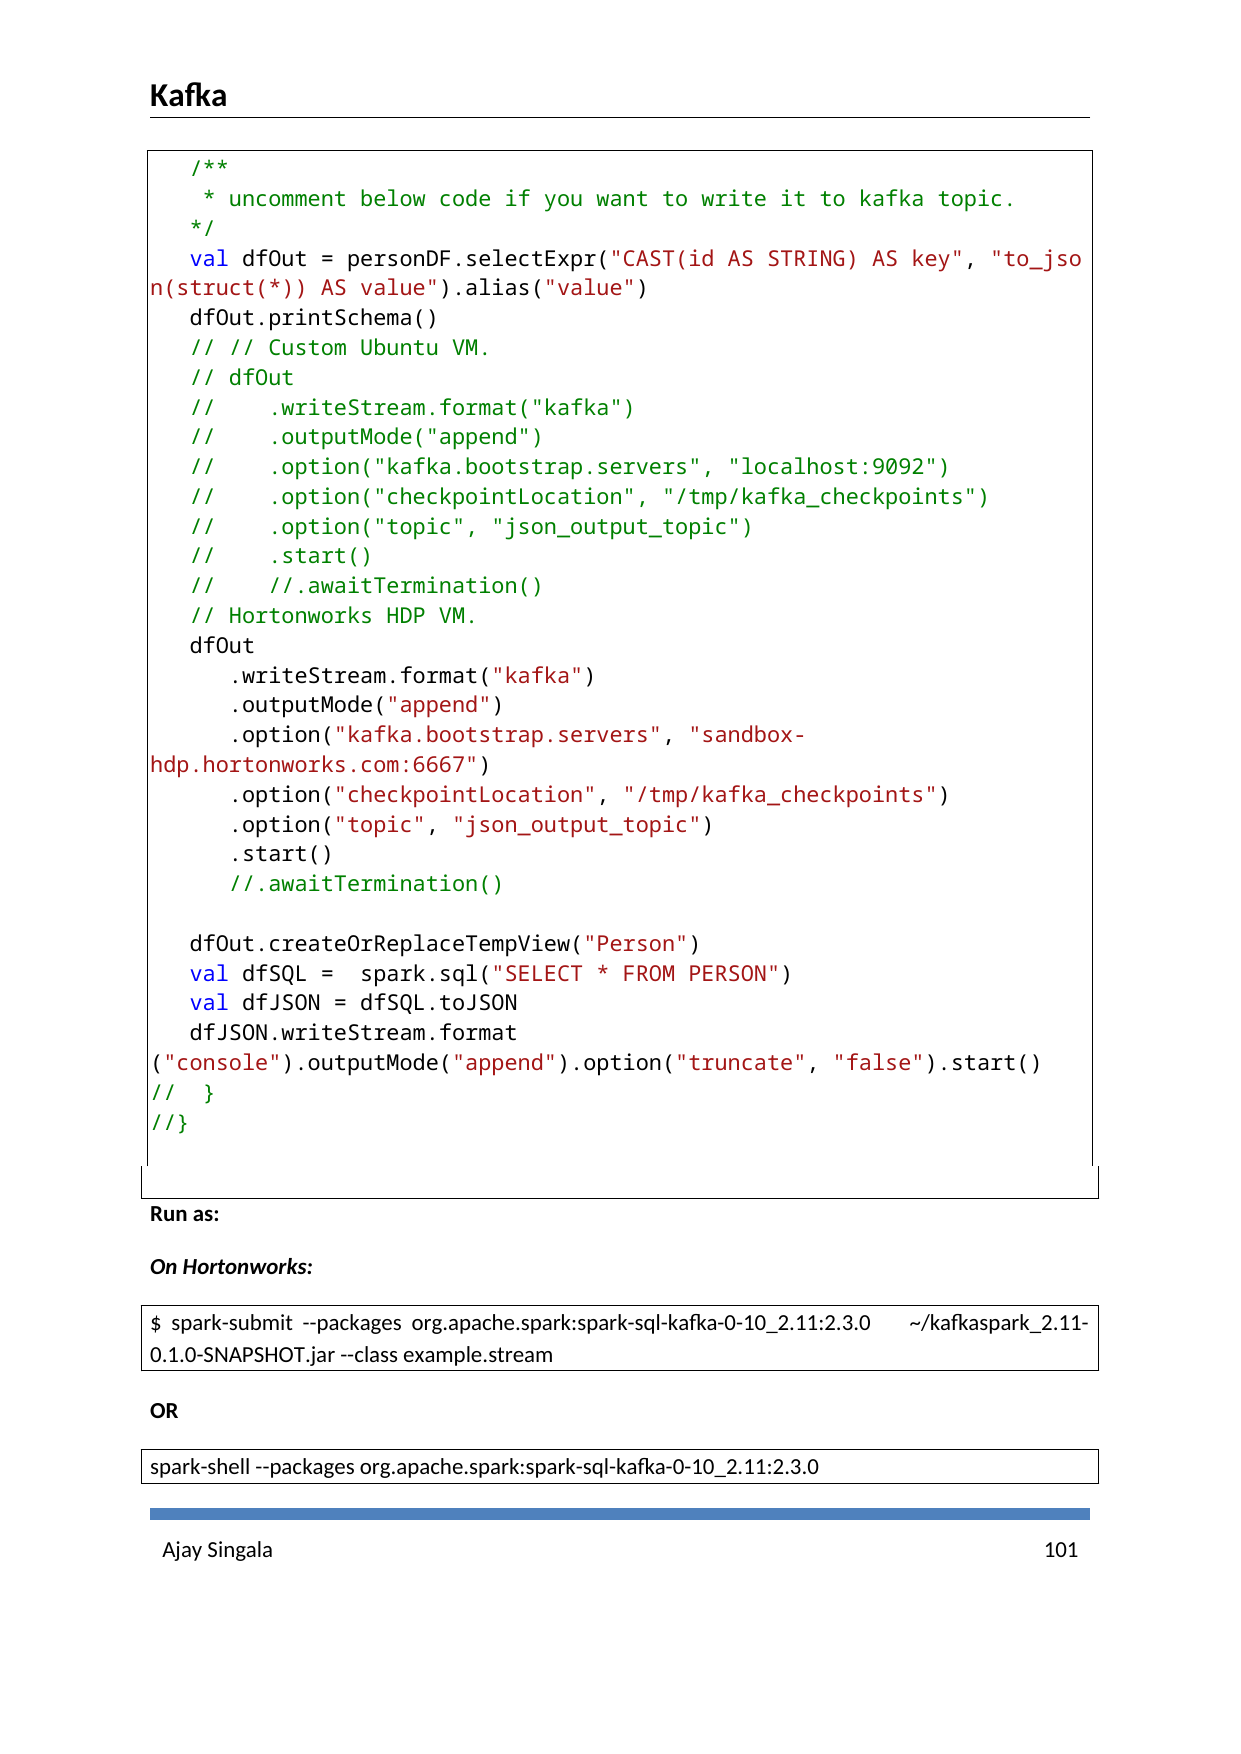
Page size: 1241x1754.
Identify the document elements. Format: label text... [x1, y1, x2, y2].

text // dfOut [150, 362, 1090, 391]
text dfOut.printSchema() [150, 302, 1090, 332]
text val dfJSON = dfSQL.toJSON [150, 987, 1090, 1017]
text * uncomment below code if you want to write it to kafka topic. [150, 183, 1090, 213]
text // .option("checkpointLocation", "/tmp/kafka_checkpoints") [150, 481, 1090, 511]
text Run as: [150, 1199, 1090, 1227]
text .option("kafka.bootstrap.servers", "sandbox-hdp.hortonworks.com:6667") [150, 719, 1090, 779]
text // //.awaitTermination() [150, 570, 1090, 600]
text On Hortonworks: [150, 1252, 1090, 1280]
text .writeStream.format("kafka") [150, 659, 1090, 689]
text dfOut.createOrReplaceTempView("Person") [150, 928, 1090, 957]
text // Hortonworks HDP VM. [150, 600, 1090, 630]
text // // Custom Ubuntu VM. [150, 332, 1090, 362]
text */ [150, 213, 1090, 242]
text val dfOut = personDF.selectExpr("CAST(id AS STRING) AS key", "to_json(struct(*)) AS value").alias("value") [150, 242, 1090, 302]
text spark-shell --packages org.apache.spark:spark-sql-kafka-0-10_2.11:2.3.0 [142, 1450, 1098, 1483]
text //} [150, 1106, 1090, 1136]
text // .option("topic", "json_output_topic") [150, 511, 1090, 540]
text // .start() [150, 540, 1090, 570]
text .option("topic", "json_output_topic") [150, 808, 1090, 838]
text dfJSON.writeStream.format("console").outputMode("append").option("truncate", "false").start() [150, 1017, 1090, 1077]
text .option("checkpointLocation", "/tmp/kafka_checkpoints") [150, 779, 1090, 808]
text // } [150, 1077, 1090, 1106]
text // .writeStream.format("kafka") [150, 391, 1090, 421]
text dfOut [150, 630, 1090, 659]
text val dfSQL = spark.sql("SELECT * FROM PERSON") [150, 957, 1090, 987]
text $ spark-submit --packages org.apache.spark:spark-sql-kafka-0-10_2.11:2.3.0 ~/kafkaspark_2.11-0.1.0-SNAPSHOT.jar --class example.stream [142, 1306, 1098, 1370]
text .start() [150, 838, 1090, 868]
text /** [148, 151, 1092, 183]
text //.awaitTermination() [150, 868, 1090, 898]
text .outputMode("append") [150, 689, 1090, 719]
text // .option("kafka.bootstrap.servers", "localhost:9092") [150, 451, 1090, 481]
text OR [150, 1396, 1090, 1424]
text // .outputMode("append") [150, 421, 1090, 451]
